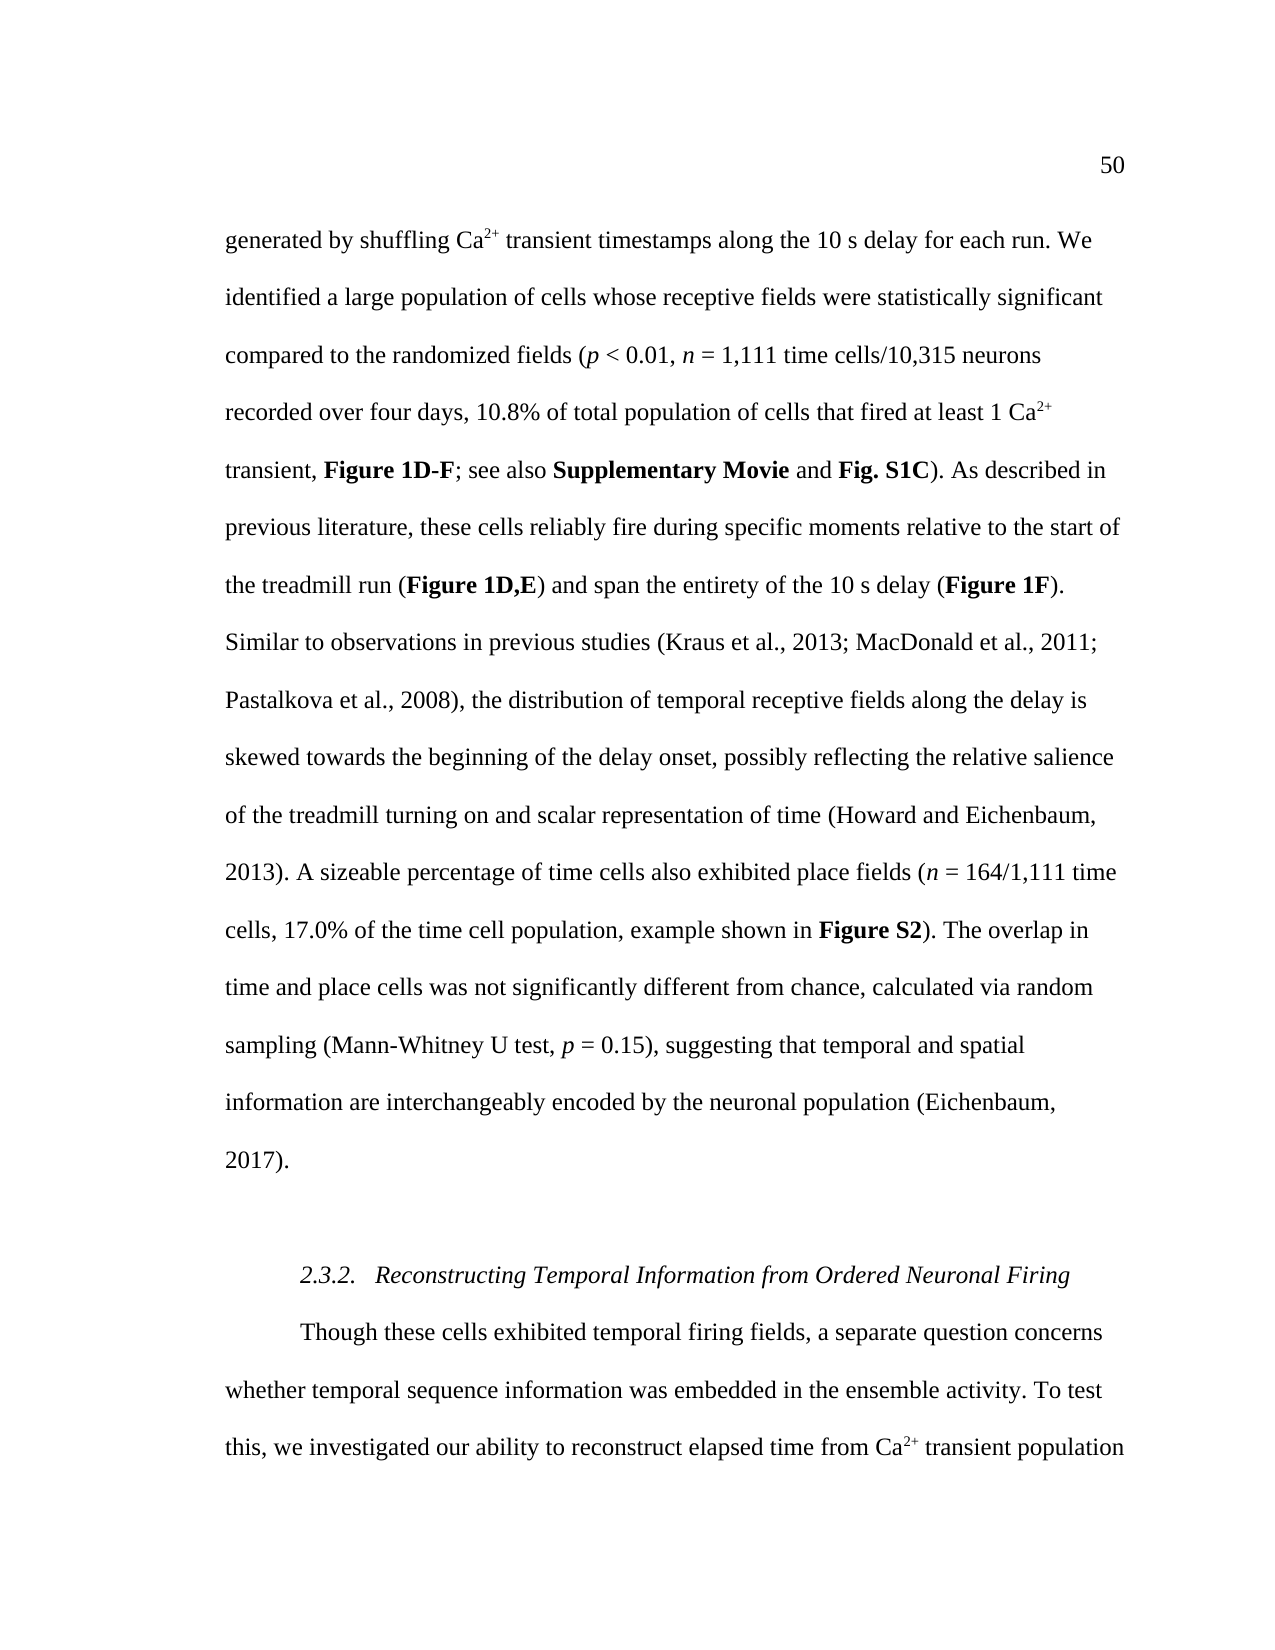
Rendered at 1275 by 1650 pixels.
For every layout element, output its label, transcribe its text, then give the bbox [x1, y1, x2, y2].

subtitle Reconstructing Temporal Information from Ordered Neuronal Firing [300, 1260, 1125, 1289]
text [225, 1317, 1125, 1461]
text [225, 225, 1125, 1174]
